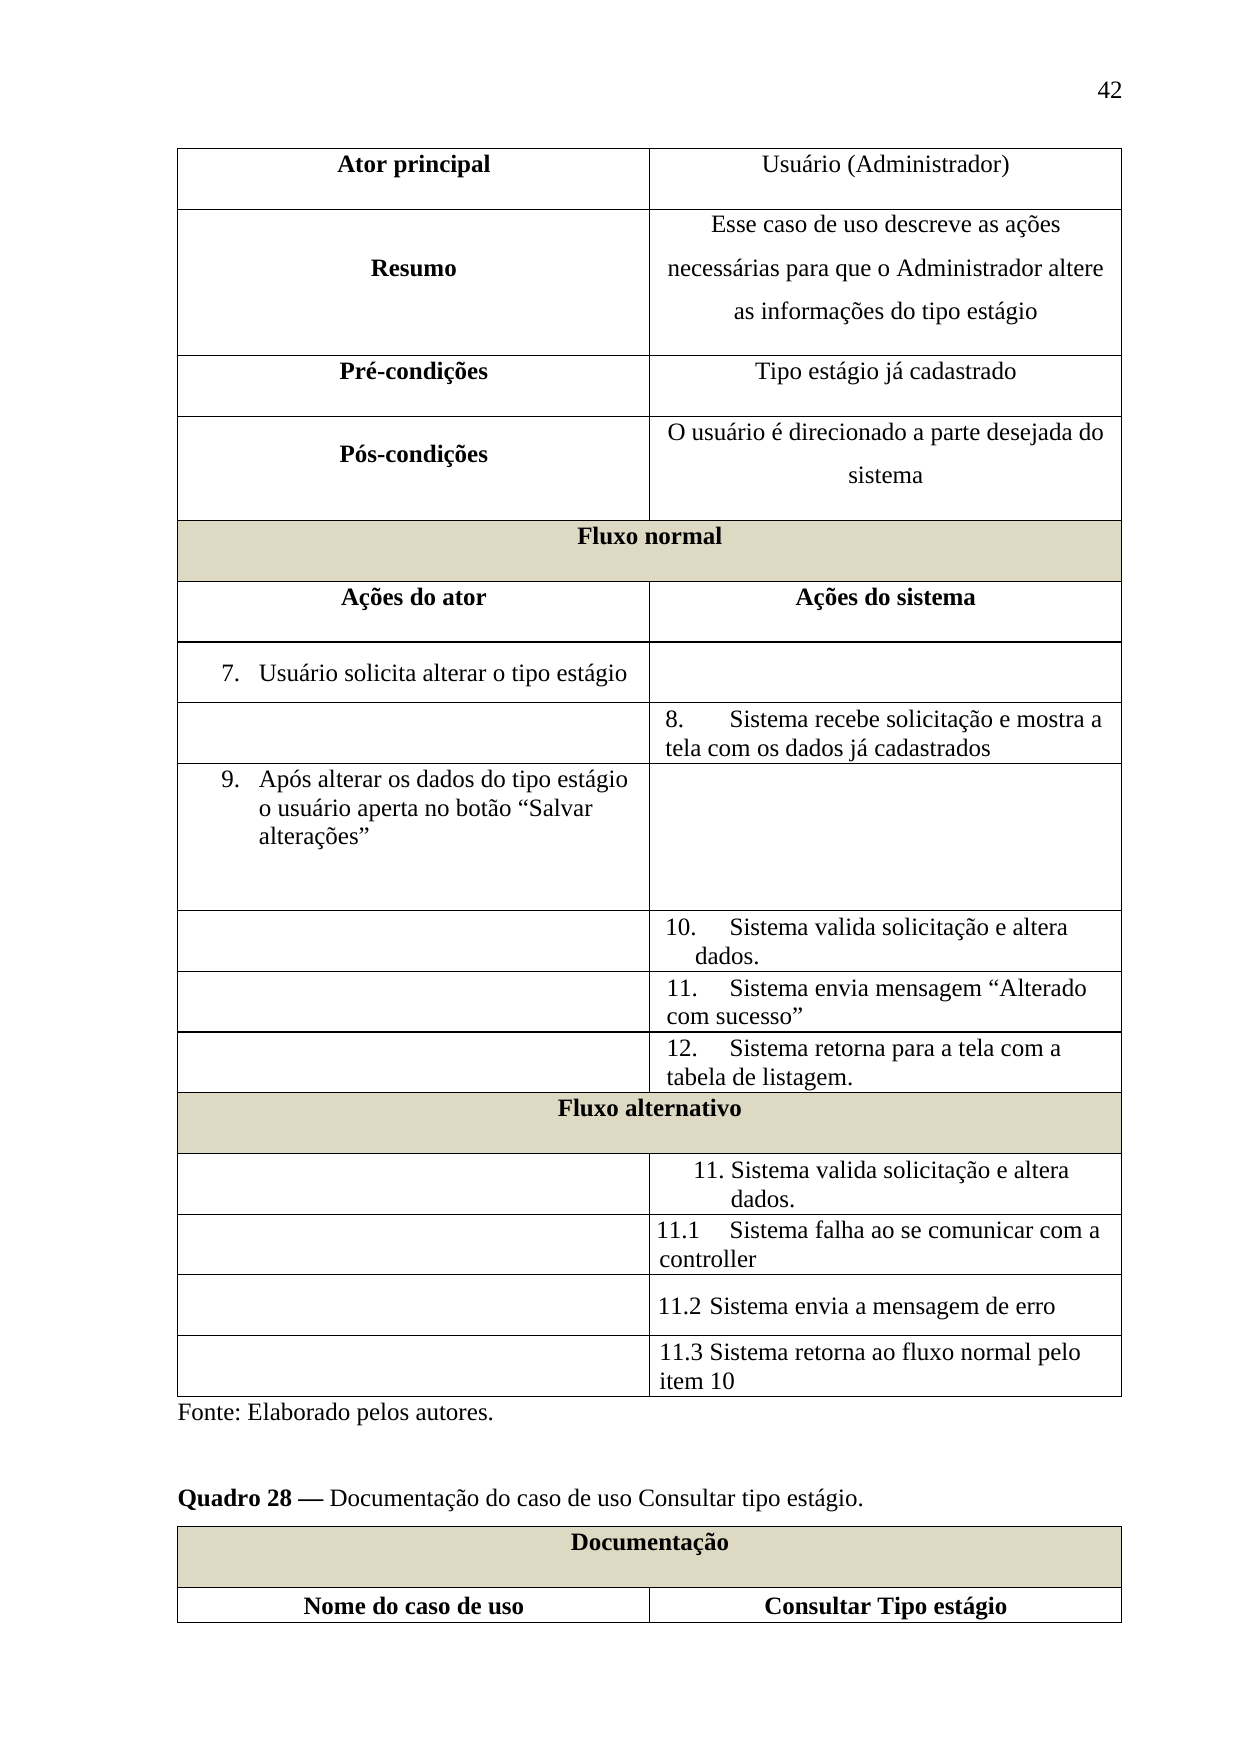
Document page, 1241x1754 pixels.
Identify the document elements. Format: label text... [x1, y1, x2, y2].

table_cell Pré-condições [178, 356, 649, 416]
table_cell Sistema envia a mensagem de erro [650, 1275, 1121, 1335]
table_cell Usuário (Administrador) [650, 149, 1121, 208]
table_cell Sistema valida solicitação e altera dados. [650, 1154, 1121, 1213]
table_cell Após alterar os dados do tipo estágio o usuário aperta no botão “Salvar alterações” [178, 764, 649, 910]
table_cell Ações do ator [178, 582, 649, 641]
table_cell Fluxo alternativo [178, 1093, 1121, 1153]
table_cell Usuário solicita alterar o tipo estágio [178, 643, 649, 702]
table_cell [650, 643, 1121, 702]
table_cell O usuário é direcionado a parte desejada do sistema [650, 417, 1121, 520]
table_cell Ator principal [178, 149, 649, 208]
table_cell [178, 1275, 649, 1335]
text Quadro 28 — Documentação do caso de uso Consultar tipo estágio. [177, 1483, 1122, 1512]
table_cell Nome do caso de uso [178, 1588, 649, 1622]
table_cell Sistema recebe solicitação e mostra a tela com os dados já cadastrados [650, 703, 1121, 763]
table_cell [650, 764, 1121, 910]
table_cell Sistema falha ao se comunicar com a controller [650, 1215, 1121, 1274]
table_cell Pós-condições [178, 417, 649, 520]
table_cell [178, 1336, 649, 1396]
table_header Documentação [178, 1527, 1121, 1587]
table_cell [178, 1154, 649, 1213]
table_cell Esse caso de uso descreve as ações necessárias para que o Administrador altere as informações do tipo estágio [650, 210, 1121, 355]
table_cell [178, 911, 649, 971]
table_cell Sistema retorna ao fluxo normal pelo item 10 [650, 1336, 1121, 1396]
table_cell Sistema envia mensagem “Alterado com sucesso” [650, 972, 1121, 1031]
text Fonte: Elaborado pelos autores. [177, 1397, 1122, 1426]
table_cell [178, 1033, 649, 1092]
table_cell Sistema valida solicitação e altera dados. [650, 911, 1121, 971]
table_cell Sistema retorna para a tela com a tabela de listagem. [650, 1033, 1121, 1092]
table_cell Resumo [178, 210, 649, 355]
table_cell [178, 972, 649, 1031]
table_cell [178, 1215, 649, 1274]
table_cell Ações do sistema [650, 582, 1121, 641]
table_cell [178, 703, 649, 763]
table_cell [650, 1588, 1121, 1622]
table_cell Tipo estágio já cadastrado [650, 356, 1121, 416]
table_cell Fluxo normal [178, 521, 1121, 581]
